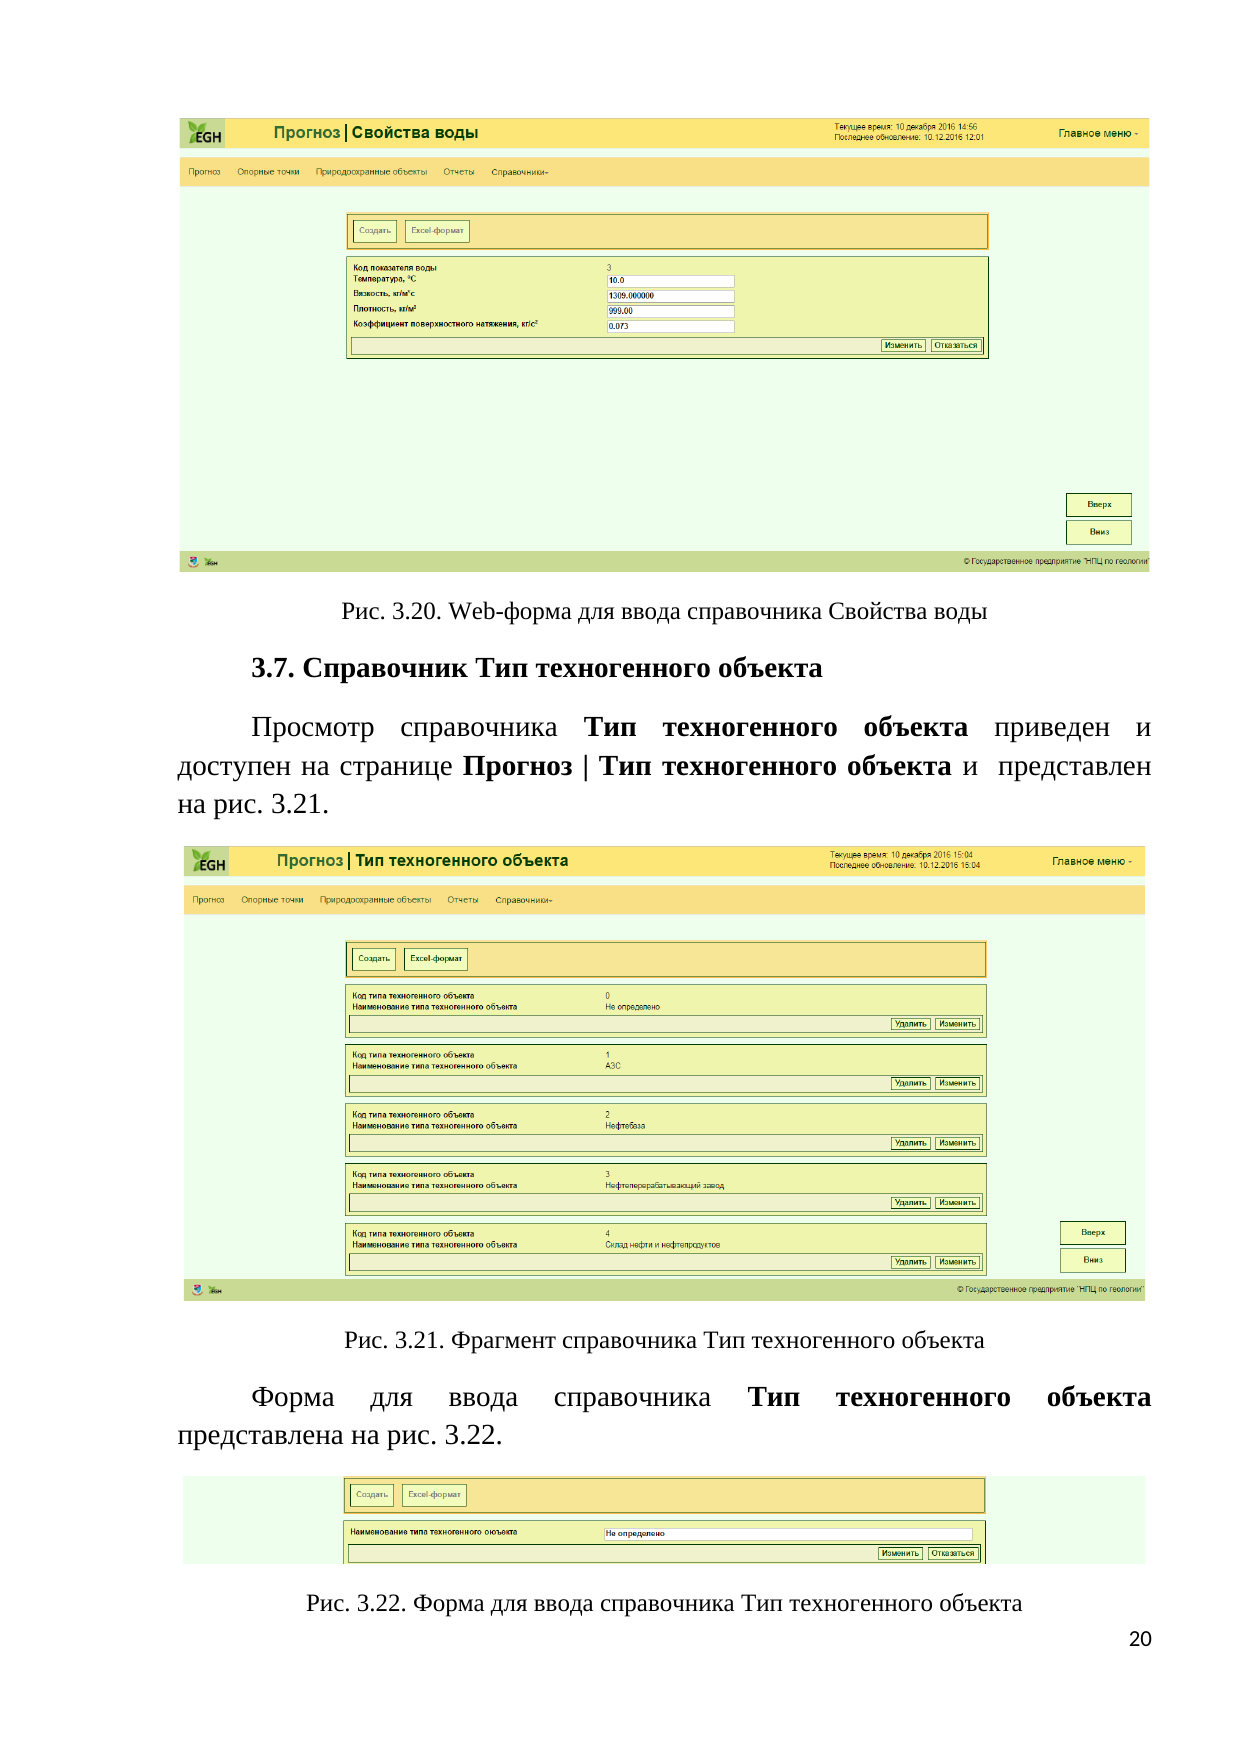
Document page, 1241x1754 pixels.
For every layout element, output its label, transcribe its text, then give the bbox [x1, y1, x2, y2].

text 3.7. Справочник Тип техногенного объекта [177, 650, 1152, 684]
picture [183, 1476, 1146, 1564]
picture [179, 118, 1150, 572]
text Рис. 3.20. Web-форма для ввода справочника Свойства воды [177, 596, 1152, 625]
picture [183, 846, 1146, 1301]
text Рис. 3.22. Форма для ввода справочника Тип техногенного объекта [177, 1588, 1152, 1617]
text Форма для ввода справочника Тип техногенного объекта представлена на рис. 3.22. [177, 1379, 1152, 1451]
text Просмотр справочника Тип техногенного объекта приведен и доступен на странице Прогноз | Тип техногенного объекта и представлен на рис. 3.21. [177, 709, 1152, 820]
text Рис. 3.21. Фрагмент справочника Тип техногенного объекта [177, 1325, 1152, 1354]
